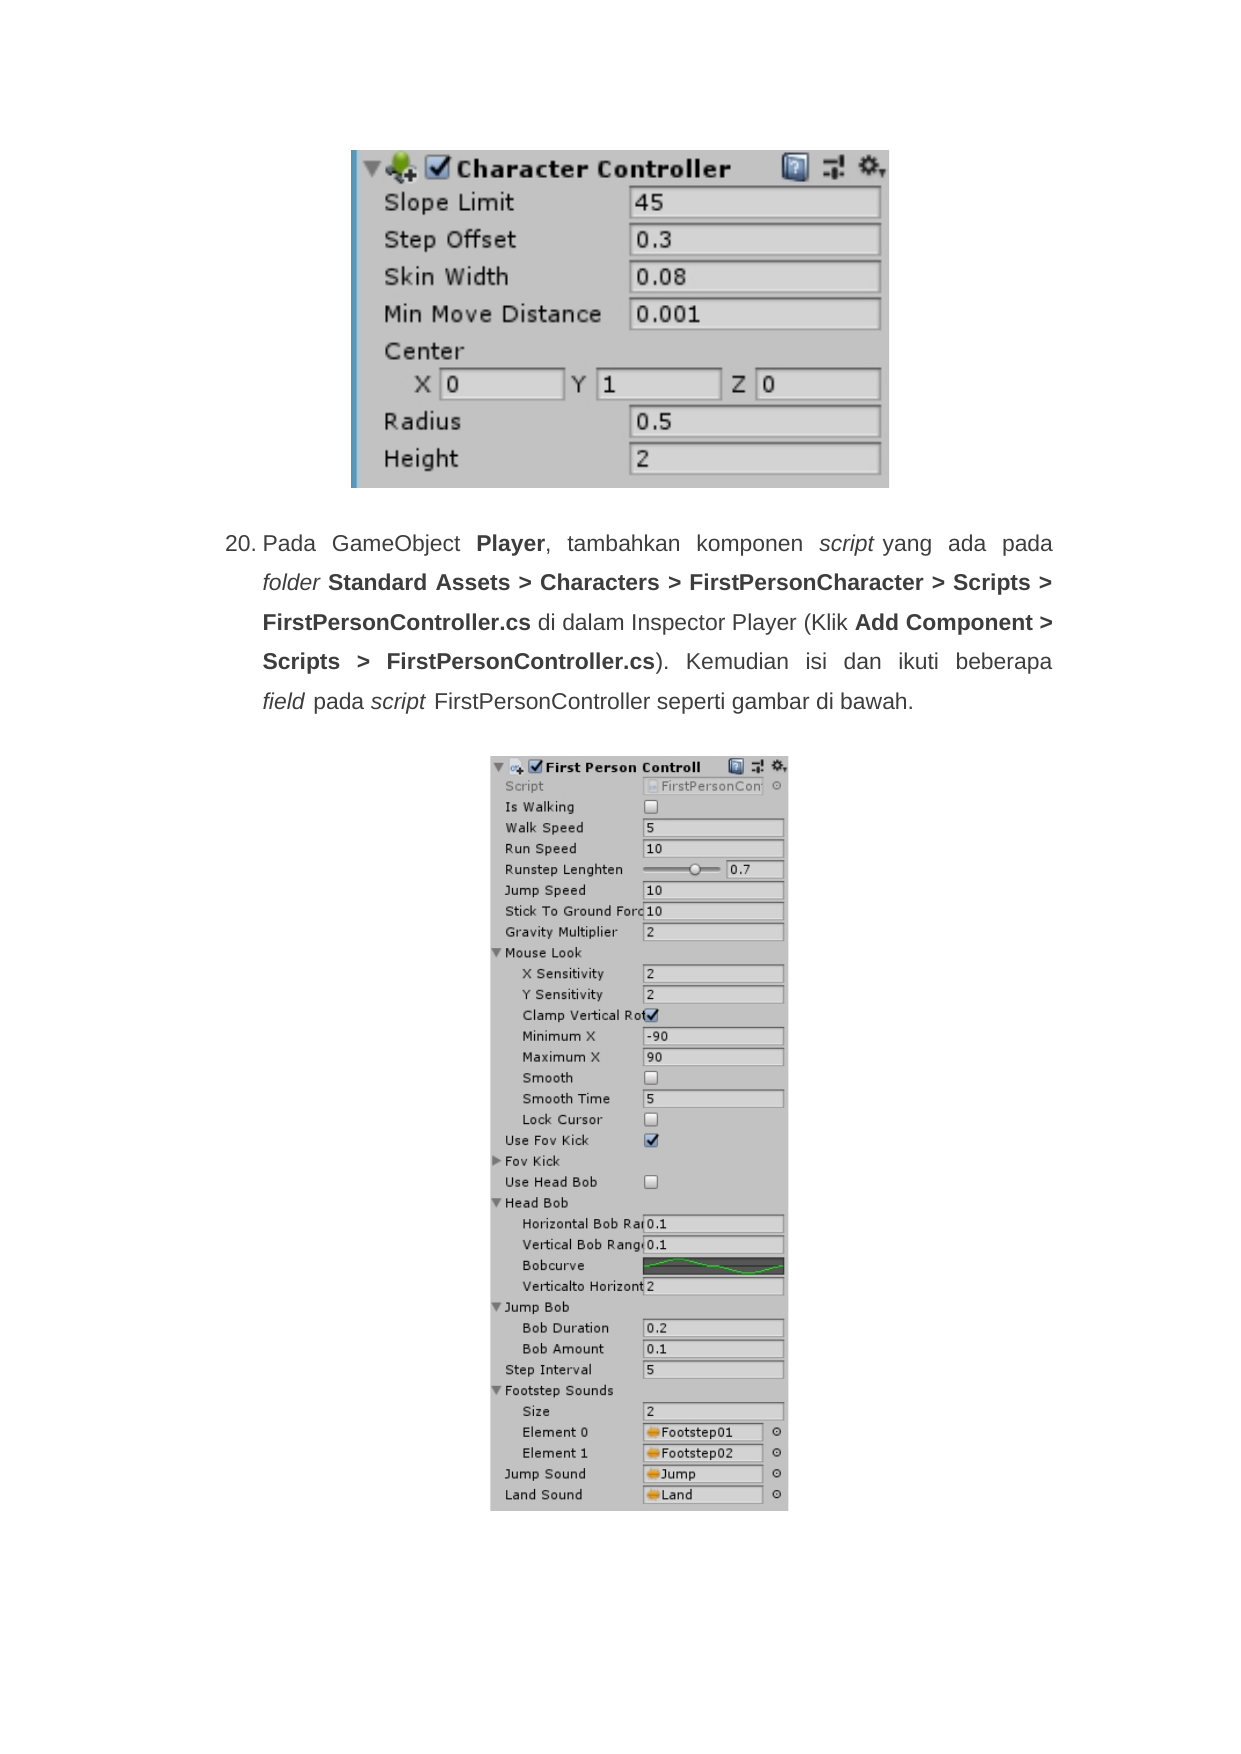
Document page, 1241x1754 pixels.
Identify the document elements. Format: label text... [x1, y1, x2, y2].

picture [490, 756, 789, 1511]
list Pada GameObject Player, tambahkan komponen script yang ada pada folder Standard Assets > Characters > FirstPersonCharacter > Scripts > FirstPersonController.cs di dalam Inspector Player (Klik Add Component > Scripts > FirstPersonController.cs). Kemudian isi dan ikuti beberapa field pada script FirstPersonController seperti gambar di bawah. [225, 530, 1053, 714]
picture [351, 150, 890, 488]
